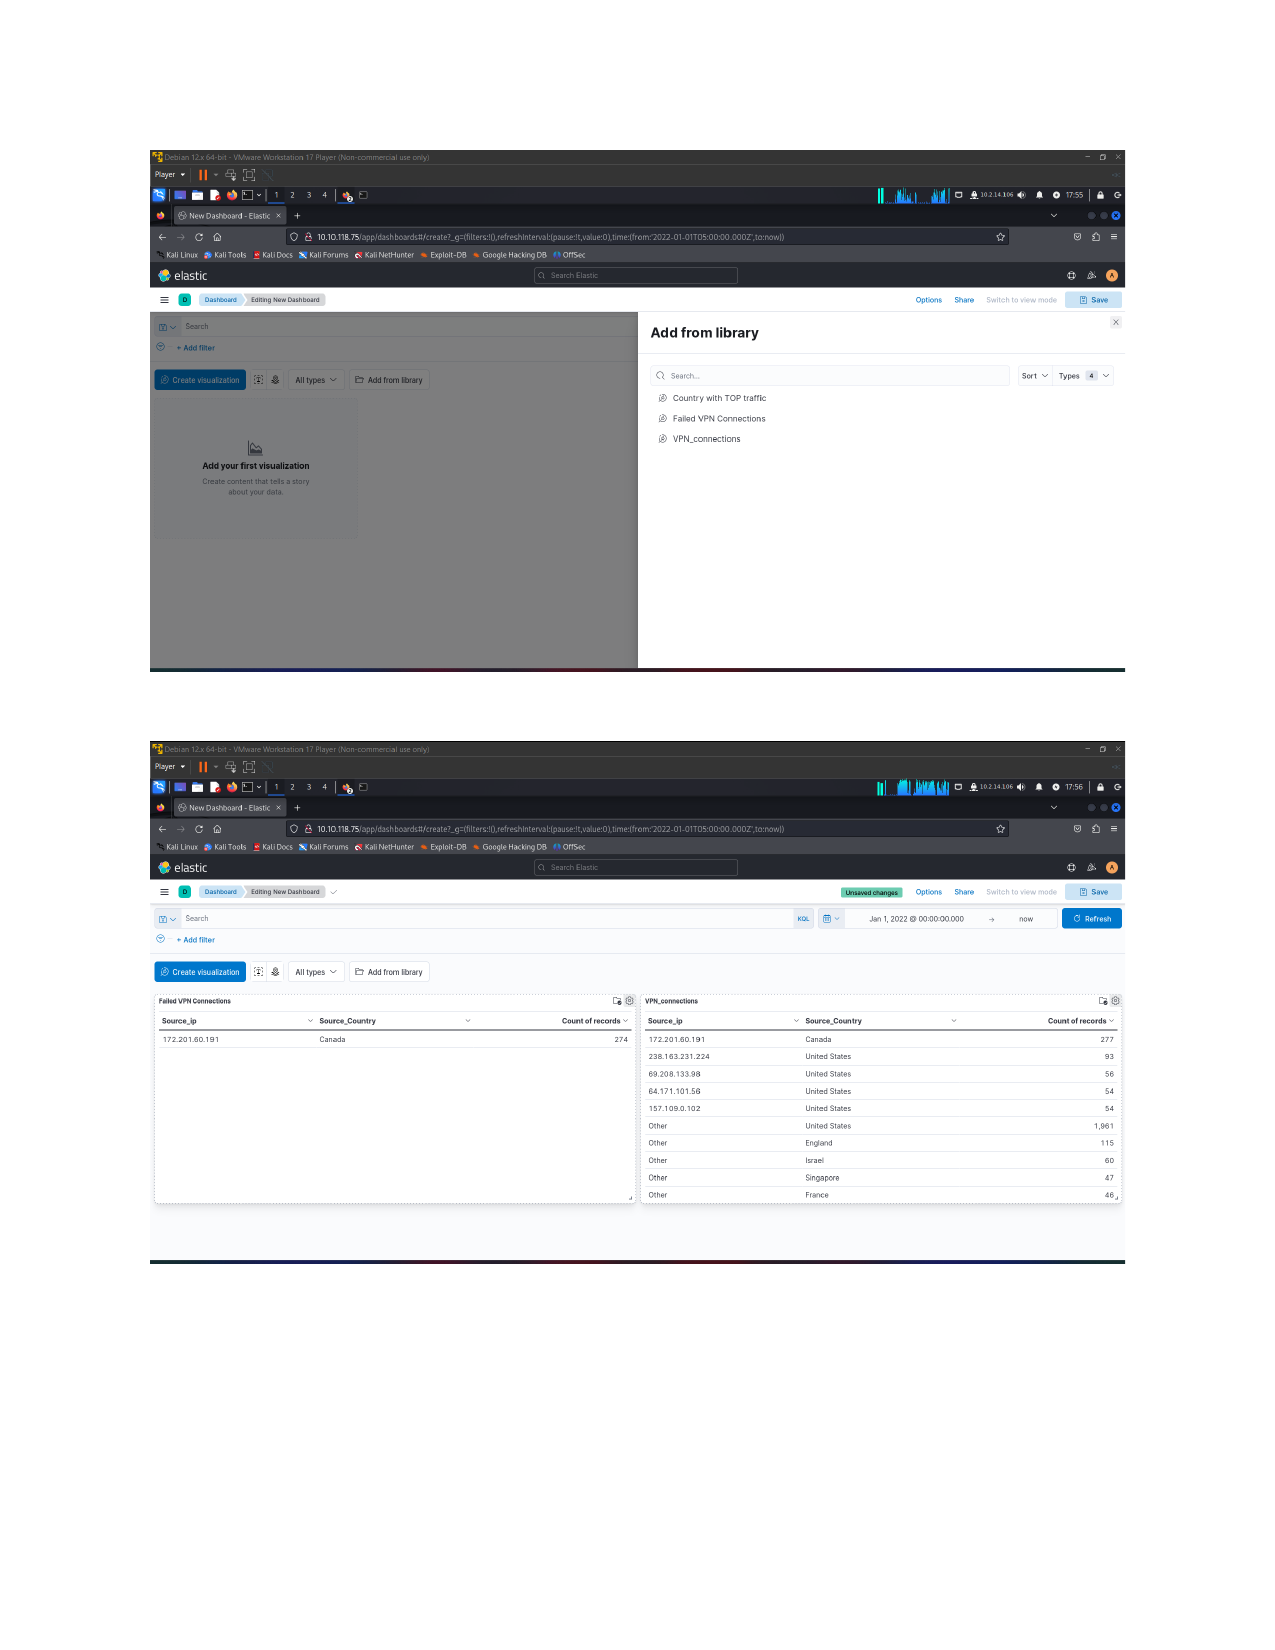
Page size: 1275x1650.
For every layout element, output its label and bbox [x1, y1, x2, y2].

picture [150, 150, 1125, 672]
picture [150, 741, 1125, 1264]
